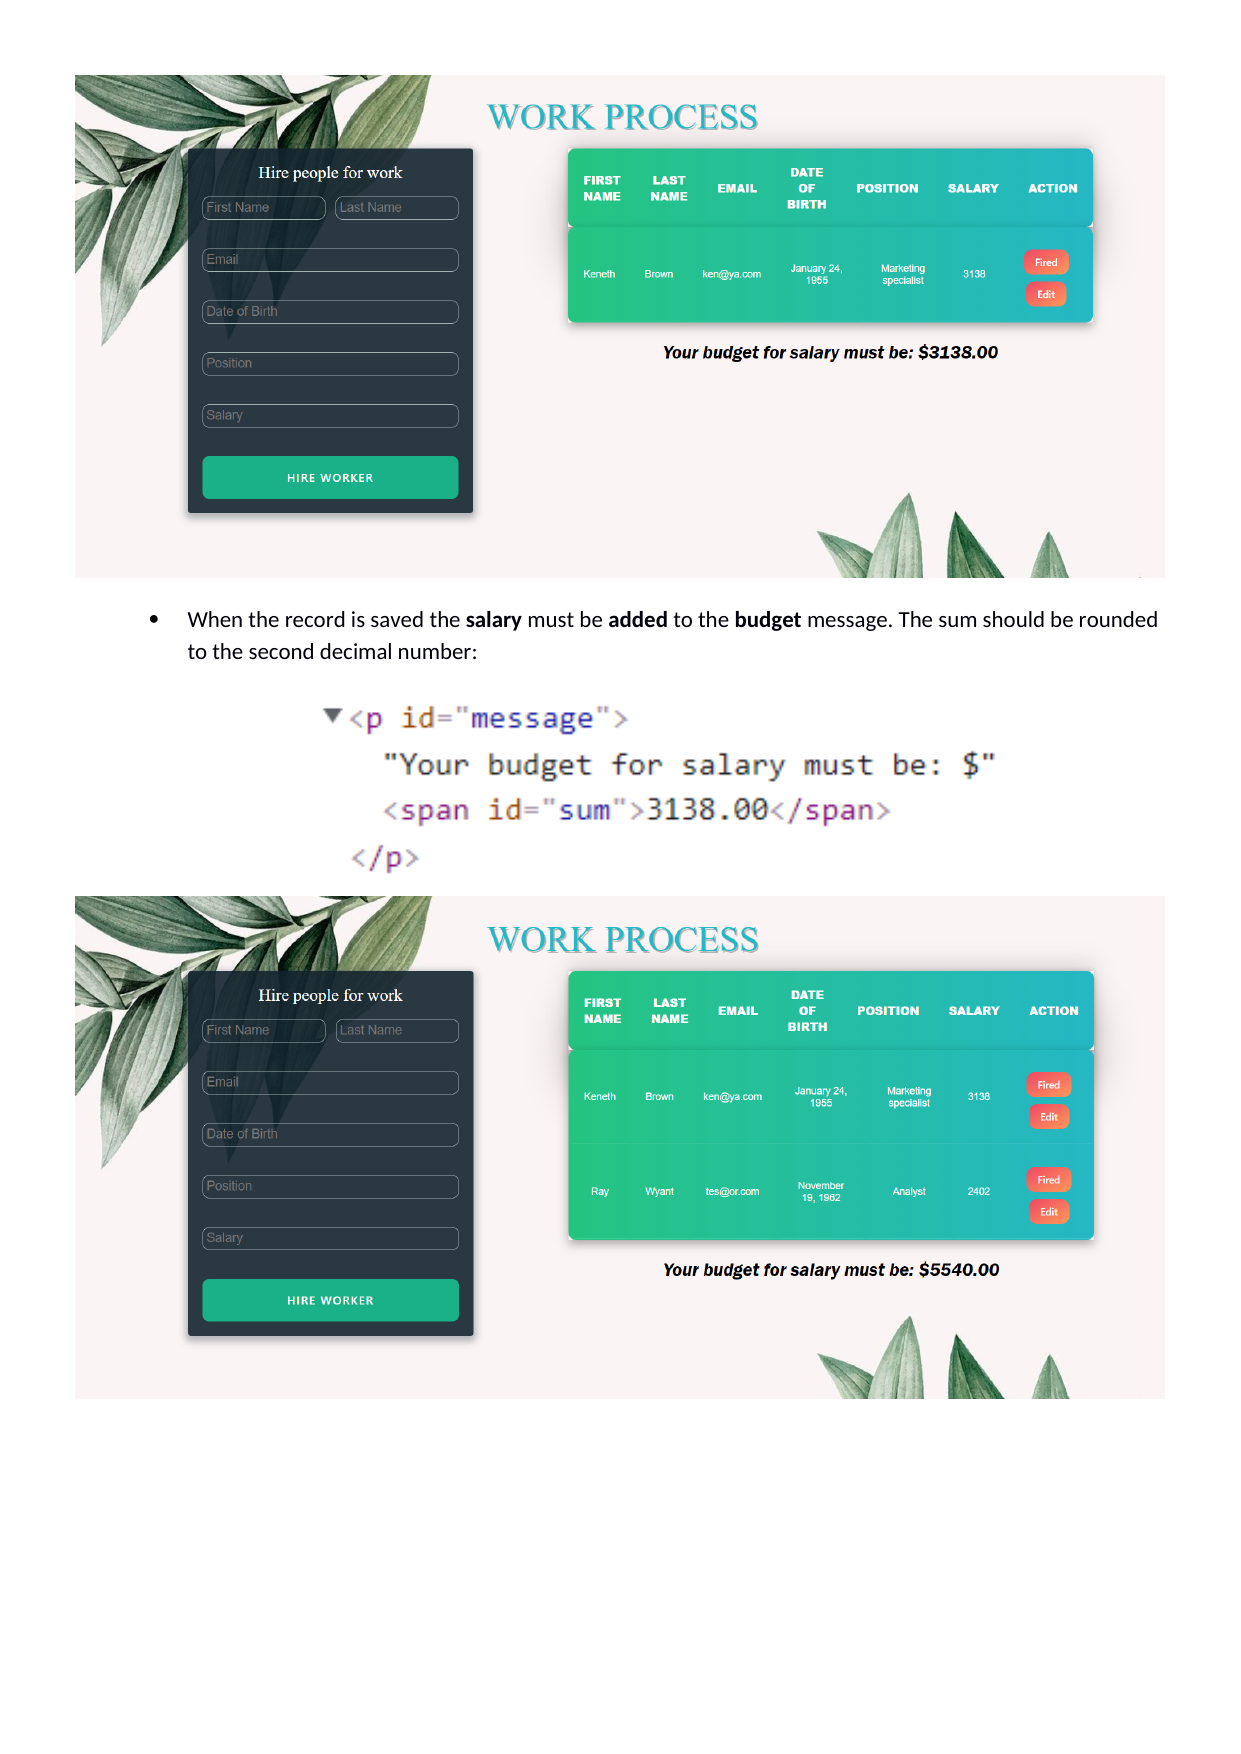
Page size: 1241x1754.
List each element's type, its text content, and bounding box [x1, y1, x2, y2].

list When the record is saved the salary must be added to the budget message. The sum should be rounded to the second decimal number: [150, 605, 1165, 665]
picture [75, 896, 1166, 1399]
picture [311, 694, 1042, 880]
picture [75, 75, 1166, 578]
